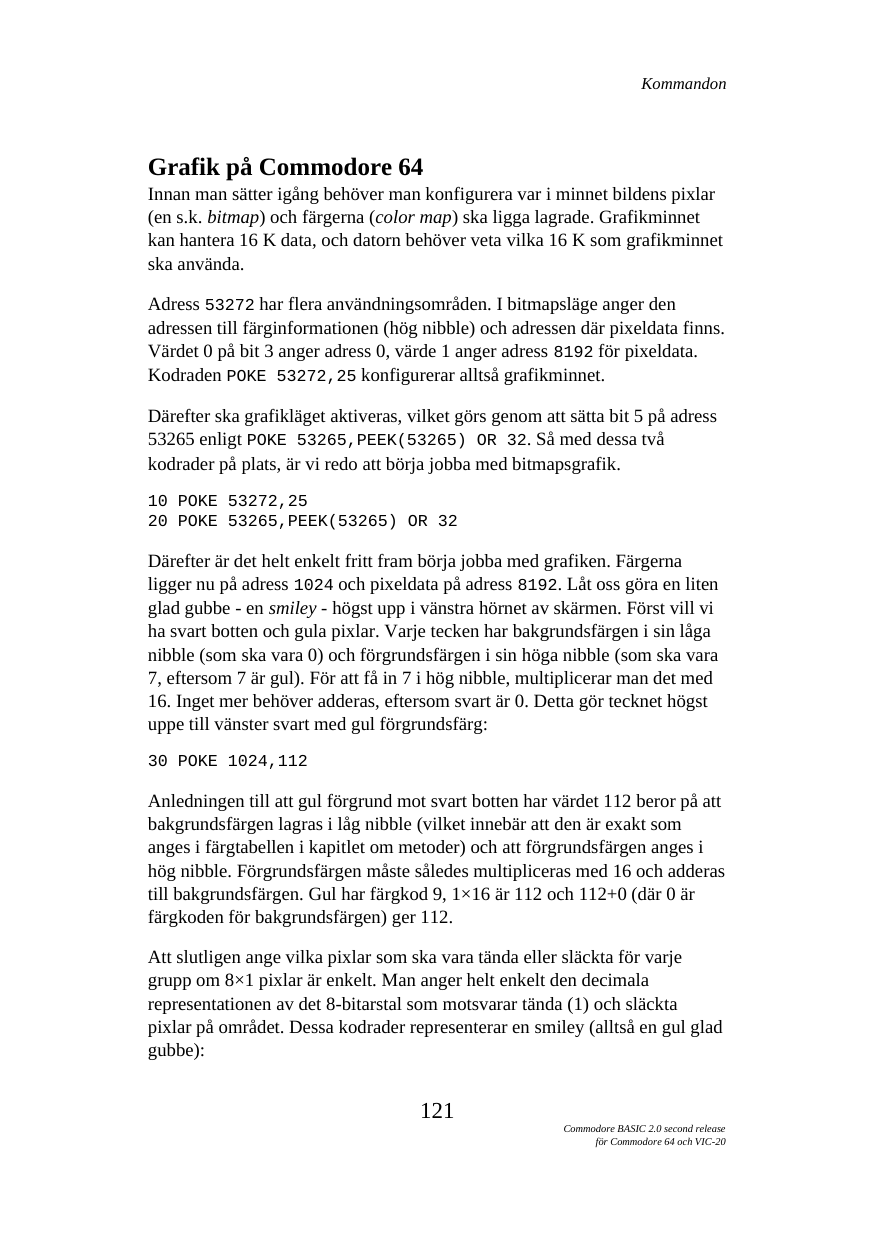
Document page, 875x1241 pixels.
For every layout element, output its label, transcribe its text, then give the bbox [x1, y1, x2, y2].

subtitle Grafik på Commodore 64 [148, 152, 726, 181]
text Att slutligen ange vilka pixlar som ska vara tända eller släckta för varje grupp om 8×1 pixlar är enkelt. Man anger helt enkelt den decimala representationen av det 8-bitarstal som motsvarar tända (1) och släckta pixlar på området. Dessa kodrader representerar en smiley (alltså en gul glad gubbe): [148, 946, 726, 1061]
text Adress 53272 har flera användningsområden. I bitmapsläge anger den adressen till färginformationen (hög nibble) och adressen där pixeldata finns. Värdet 0 på bit 3 anger adress 0, värde 1 anger adress 8192 för pixeldata. Kodraden POKE 53272,25 konfigurerar alltså grafikminnet. [148, 292, 726, 387]
text Därefter ska grafikläget aktiveras, vilket görs genom att sätta bit 5 på adress 53265 enligt POKE 53265,PEEK(53265) OR 32. Så med dessa två kodrader på plats, är vi redo att börja jobba med bitmapsgrafik. [148, 405, 726, 474]
text Innan man sätter igång behöver man konfigurera var i minnet bildens pixlar (en s.k. bitmap) och färgerna (color map) ska ligga lagrade. Grafikminnet kan hantera 16 K data, och datorn behöver veta vilka 16 K som grafikminnet ska använda. [148, 183, 726, 274]
text Anledningen till att gul förgrund mot svart botten har värdet 112 beror på att bakgrundsfärgen lagras i låg nibble (vilket innebär att den är exakt som anges i färgtabellen i kapitlet om metoder) och att förgrundsfärgen anges i hög nibble. Förgrundsfärgen måste således multipliceras med 16 och adderas till bakgrundsfärgen. Gul har färgkod 9, 1×16 är 112 och 112+0 (där 0 är färgkoden för bakgrundsfärgen) ger 112. [148, 790, 726, 928]
text 30 POKE 1024,112 [148, 753, 726, 772]
text Därefter är det helt enkelt fritt fram börja jobba med grafiken. Färgerna ligger nu på adress 1024 och pixeldata på adress 8192. Låt oss göra en liten glad gubbe - en smiley - högst upp i vänstra hörnet av skärmen. Först vill vi ha svart botten och gula pixlar. Varje tecken har bakgrundsfärgen i sin låga nibble (som ska vara 0) och förgrundsfärgen i sin höga nibble (som ska vara 7, eftersom 7 är gul). För att få in 7 i hög nibble, multiplicerar man det med 16. Inget mer behöver adderas, eftersom svart är 0. Detta gör tecknet högst uppe till vänster svart med gul förgrundsfärg: [148, 549, 726, 735]
text 10 POKE 53272,25 20 POKE 53265,PEEK(53265) OR 32 [148, 492, 726, 531]
